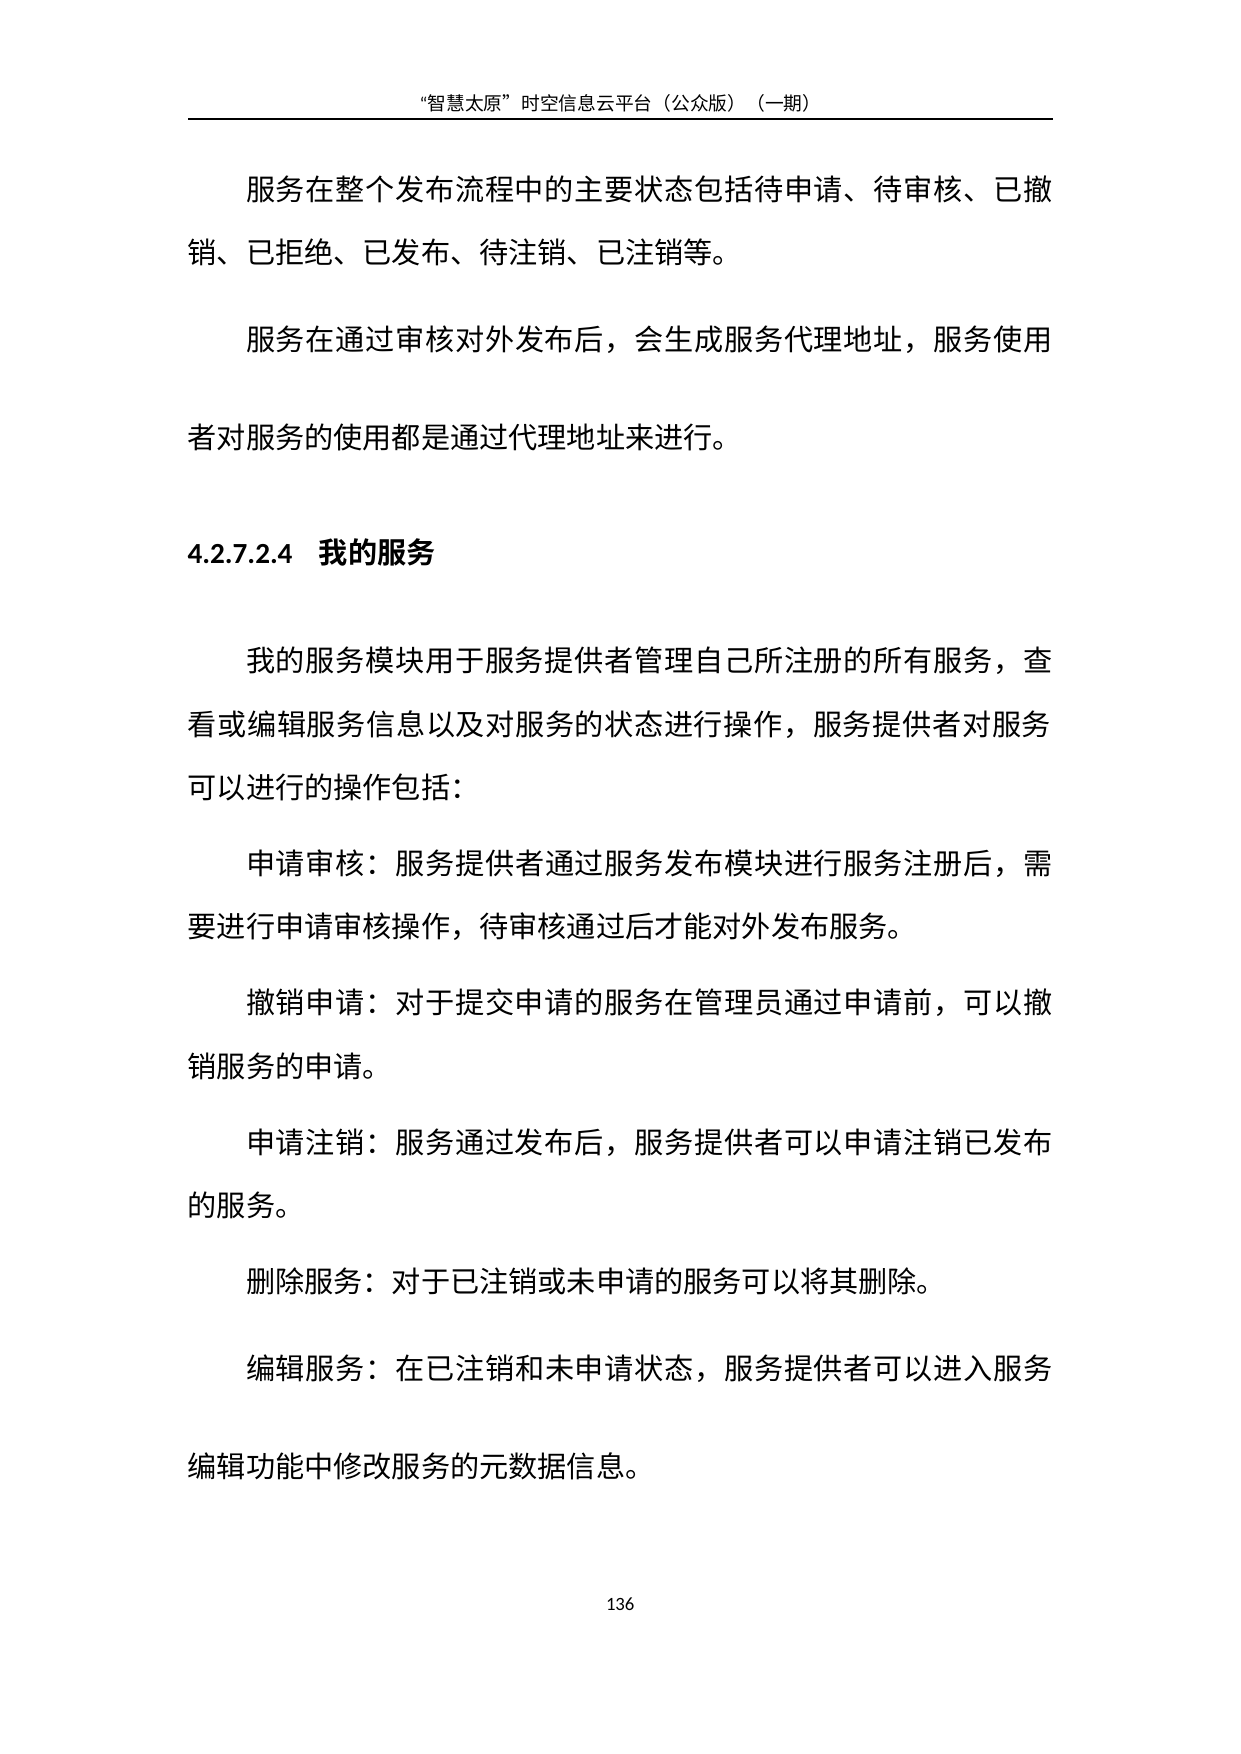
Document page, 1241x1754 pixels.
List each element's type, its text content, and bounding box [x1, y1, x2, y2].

text 申请注销：服务通过发布后，服务提供者可以申请注销已发布的服务。 [187, 1119, 1053, 1225]
text 服务在通过审核对外发布后，会生成服务代理地址，服务使用者对服务的使用都是通过代理地址来进行。 [187, 306, 1053, 468]
text 编辑服务：在已注销和未申请状态，服务提供者可以进入服务编辑功能中修改服务的元数据信息。 [187, 1334, 1053, 1497]
text 申请审核：服务提供者通过服务发布模块进行服务注册后，需要进行申请审核操作，待审核通过后才能对外发布服务。 [187, 840, 1053, 946]
text 我的服务模块用于服务提供者管理自己所注册的所有服务，查看或编辑服务信息以及对服务的状态进行操作，服务提供者对服务可以进行的操作包括： [187, 638, 1053, 807]
text 服务在整个发布流程中的主要状态包括待申请、待审核、已撤销、已拒绝、已发布、待注销、已注销等。 [187, 166, 1053, 272]
text 删除服务：对于已注销或未申请的服务可以将其删除。 [187, 1258, 1053, 1301]
text 撤销申请：对于提交申请的服务在管理员通过申请前，可以撤销服务的申请。 [187, 980, 1053, 1086]
subtitle 我的服务 [187, 518, 1053, 583]
